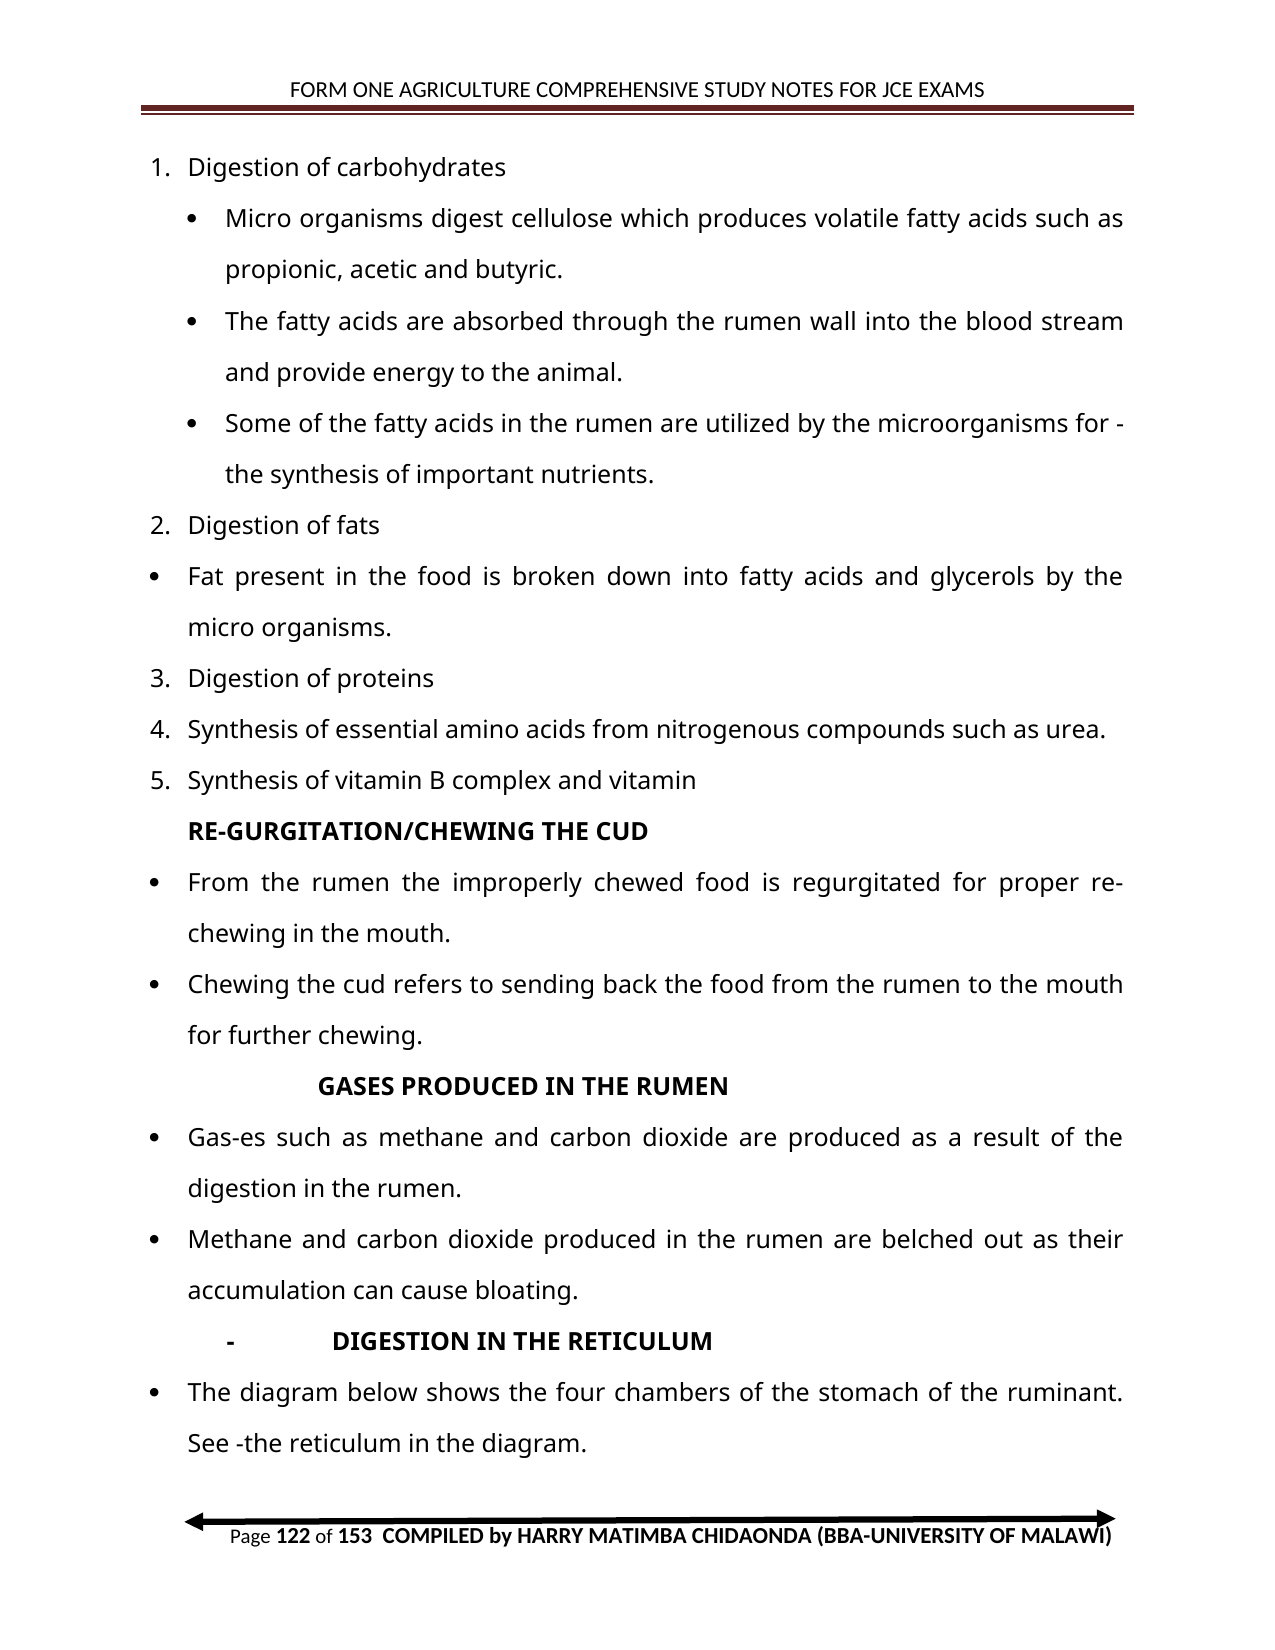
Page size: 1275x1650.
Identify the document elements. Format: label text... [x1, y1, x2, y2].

list Chewing the cud refers to sending back the food from the rumen to the mouth for further chewing. [150, 967, 1125, 1052]
list Digestion of proteins [150, 660, 1125, 694]
list Fat present in the food is broken down into fatty acids and glycerols by the micro organisms. [150, 558, 1125, 643]
list GASES PRODUCED IN THE RUMEN [187, 1069, 1125, 1103]
list Some of the fatty acids in the rumen are utilized by the microorganisms for -the synthesis of important nutrients. [187, 405, 1125, 490]
list From the rumen the improperly chewed food is regurgitated for proper re-chewing in the mouth. [150, 864, 1125, 950]
list Gas-es such as methane and carbon dioxide are produced as a result of the digestion in the rumen. [150, 1120, 1125, 1205]
list The fatty acids are absorbed through the rumen wall into the blood stream and provide energy to the animal. [187, 303, 1125, 388]
list Digestion of carbohydrates [150, 150, 1125, 184]
list Synthesis of vitamin B complex and vitamin [150, 762, 1125, 797]
list Micro organisms digest cellulose which produces volatile fatty acids such as propionic, acetic and butyric. [187, 201, 1125, 286]
list The diagram below shows the four chambers of the stomach of the ruminant. See -the reticulum in the diagram. [150, 1375, 1125, 1460]
list RE-GURGITATION/CHEWING THE CUD [187, 813, 1125, 848]
list Methane and carbon dioxide produced in the rumen are belched out as their accumulation can cause bloating. [150, 1222, 1125, 1307]
list Synthesis of essential amino acids from nitrogenous compounds such as urea. [150, 711, 1125, 746]
list Digestion of fats [150, 507, 1125, 541]
list - DIGESTION IN THE RETICULUM [187, 1324, 1125, 1358]
